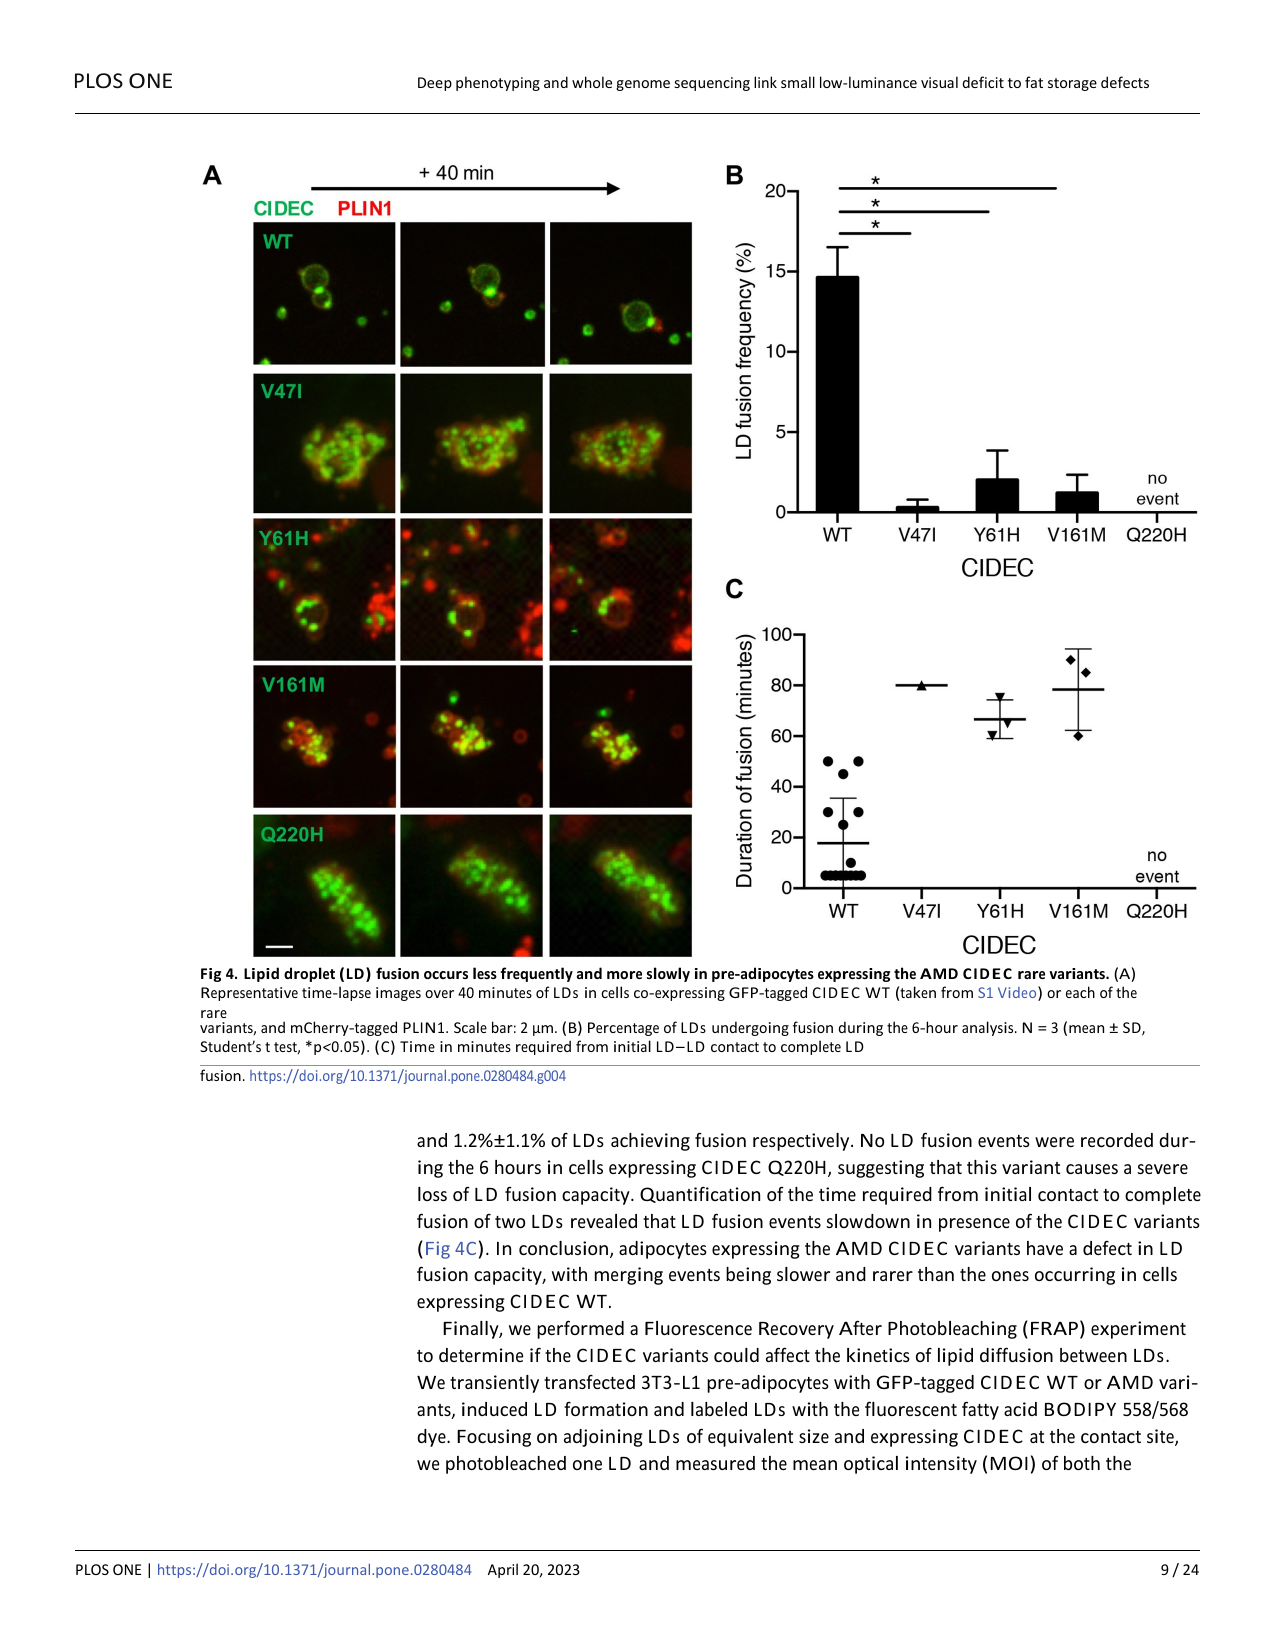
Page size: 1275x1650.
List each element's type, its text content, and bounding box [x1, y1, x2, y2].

text PLOSONE|https://doi.org/10.1371/journal.pone.0280484 April20,2023 9/24 [75, 1559, 1202, 1580]
picture [200, 162, 1200, 960]
text Student’s t test, *p<0.05). (C) Time in minutes required from initial LD–LD contact to complete LD fusion. https://doi.org/10.1371/journal.pone.0280484.g004 [200, 1037, 913, 1086]
text Finally, we performed a Fluorescence Recovery After Photobleaching (FRAP) experiment to determine if the CIDEC variants could affect the kinetics of lipid diffusion between LDs. We transiently transfected 3T3-L1 pre-adipocytes with GFP-tagged CIDEC WT or AMD vari-ants, induced LD formation and labeled LDs with the fluorescent fatty acid BODIPY 558/568 dye. Focusing on adjoining LDs of equivalent size and expressing CIDEC at the contact site, we photobleached one LD and measured the mean optical intensity (MOI) of both the [417, 1316, 1201, 1475]
text PLOS ONE Deepphenotypingandwholegenomesequencinglinksmalllow-luminancevisualdeficittofatstoragedefects [73, 66, 1202, 94]
text Fig 4. Lipid droplet (LD) fusion occurs less frequently and more slowly in pre-adipocytes expressing the AMD CIDEC rare variants. (A) Representative time-lapse images over 40 minutes of LDs in cells co-expressing GFP-tagged CIDEC WT (taken from S1 Video) or each of the rare [200, 963, 1163, 1023]
text variants, and mCherry-tagged PLIN1. Scale bar: 2 μm. (B) Percentage of LDs undergoing fusion during the 6-hour analysis. N = 3 (mean ± SD, [200, 1023, 1202, 1037]
text and 1.2%±1.1% of LDs achieving fusion respectively. No LD fusion events were recorded dur-ing the 6 hours in cells expressing CIDEC Q220H, suggesting that this variant causes a severe loss of LD fusion capacity. Quantification of the time required from initial contact to complete fusion of two LDs revealed that LD fusion events slowdown in presence of the CIDEC variants (Fig 4C). In conclusion, adipocytes expressing the AMD CIDEC variants have a defect in LD fusion capacity, with merging events being slower and rarer than the ones occurring in cells expressing CIDEC WT. [417, 1127, 1201, 1314]
